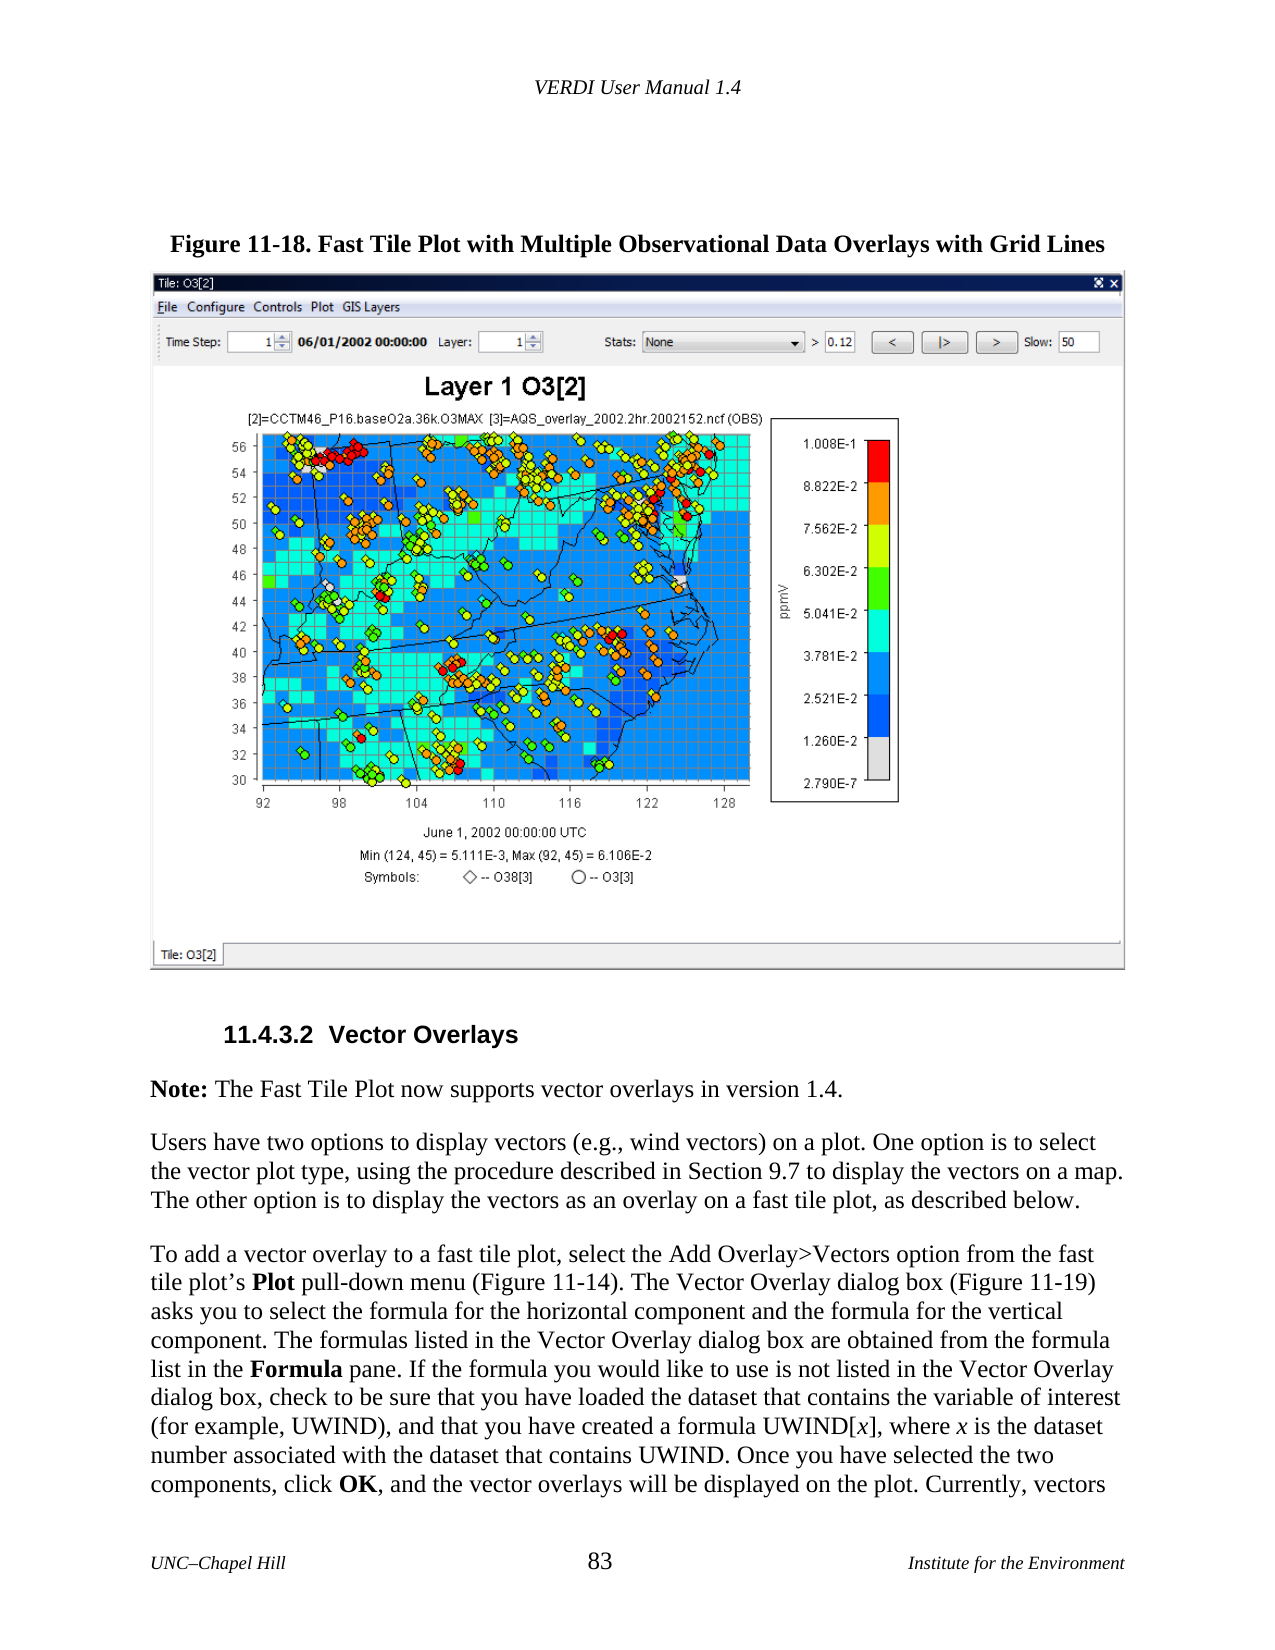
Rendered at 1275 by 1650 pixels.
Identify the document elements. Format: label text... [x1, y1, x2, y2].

picture [150, 270, 1125, 970]
text Users have two options to display vectors (e.g., wind vectors) on a plot. One option is to select the vector plot type, using the procedure described in Section 9.7 to display the vectors on a map. The other option is to display the vectors as an overlay on a fast tile plot, as described below. [150, 1127, 1125, 1214]
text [150, 1239, 1125, 1497]
subtitle Vector Overlays [223, 1020, 1125, 1049]
